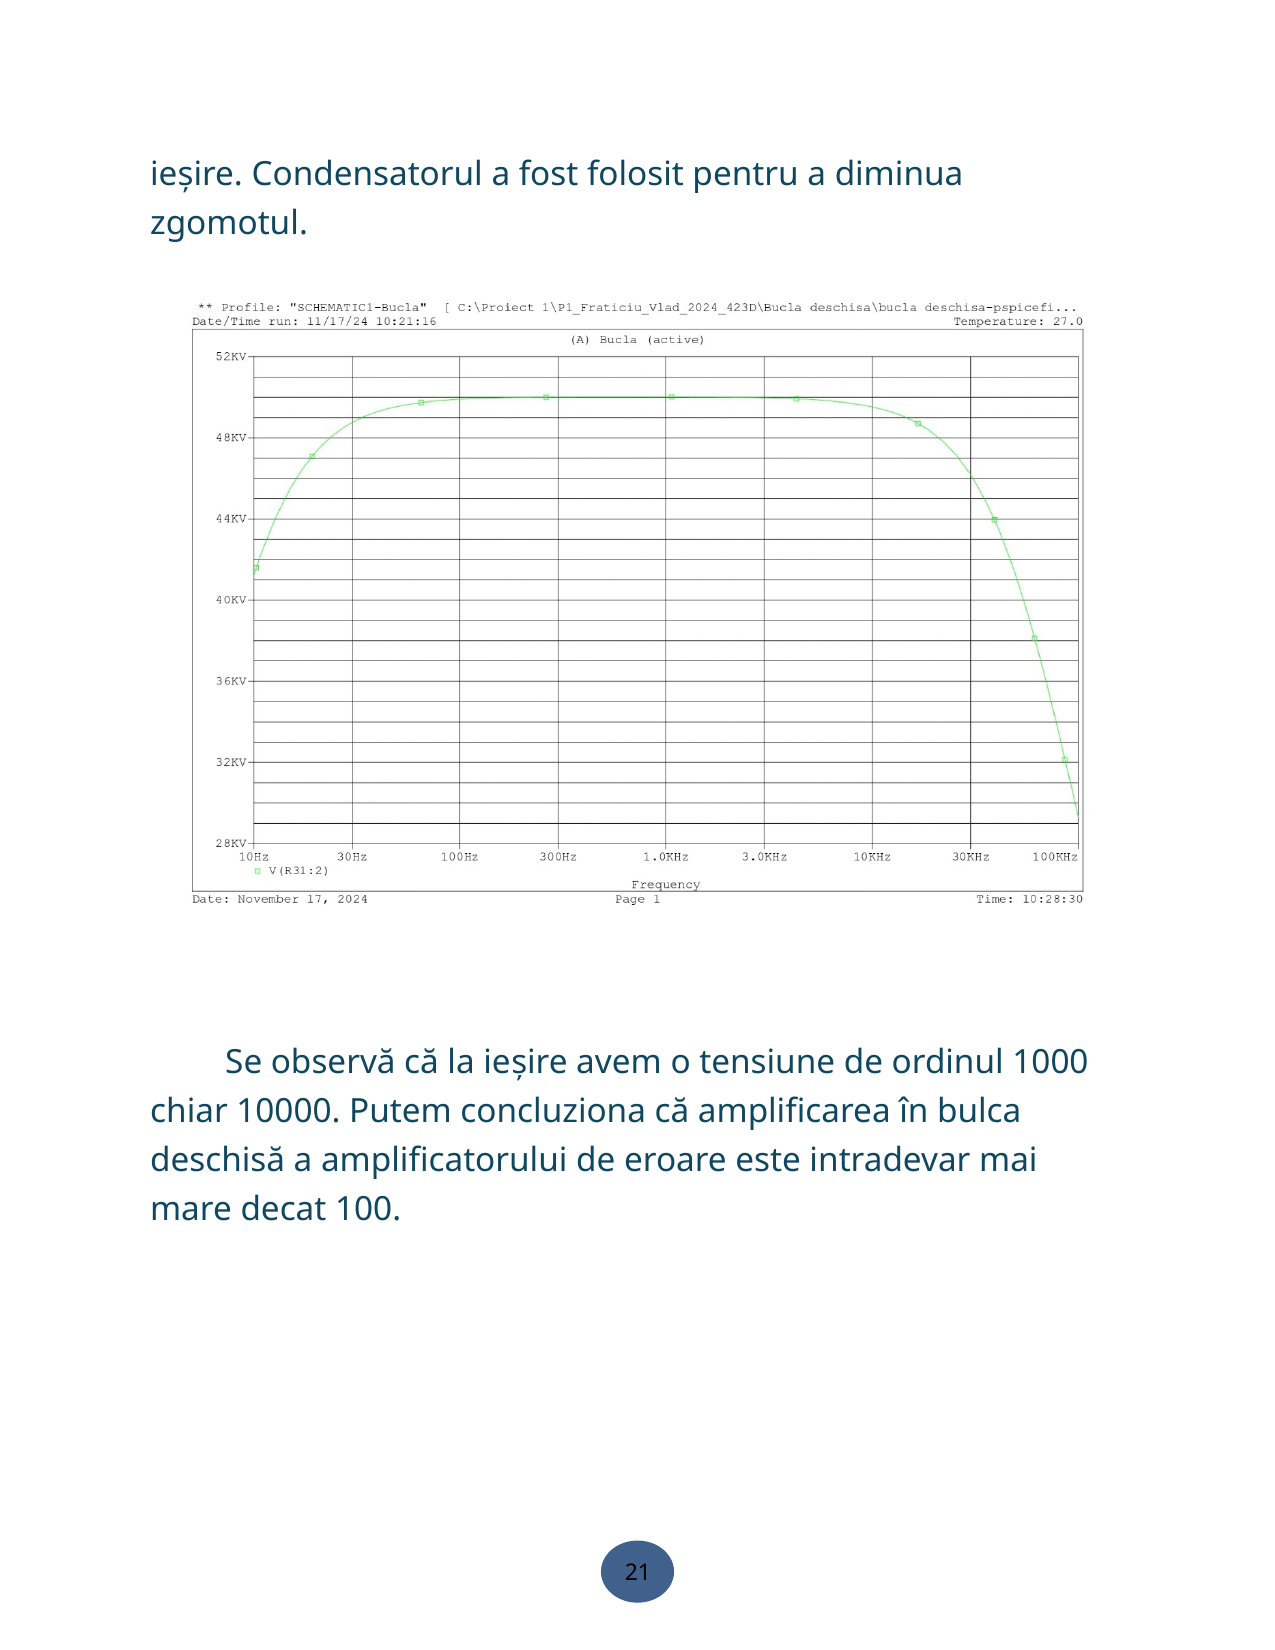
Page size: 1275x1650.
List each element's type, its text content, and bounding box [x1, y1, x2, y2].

text Se observă că la ieșire avem o tensiune de ordinul 1000 chiar 10000. Putem concluziona că amplificarea în bulca deschisă a amplificatorului de eroare este intradevar mai mare decat 100. [150, 1038, 1125, 1230]
picture [150, 259, 1125, 949]
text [150, 150, 1125, 244]
